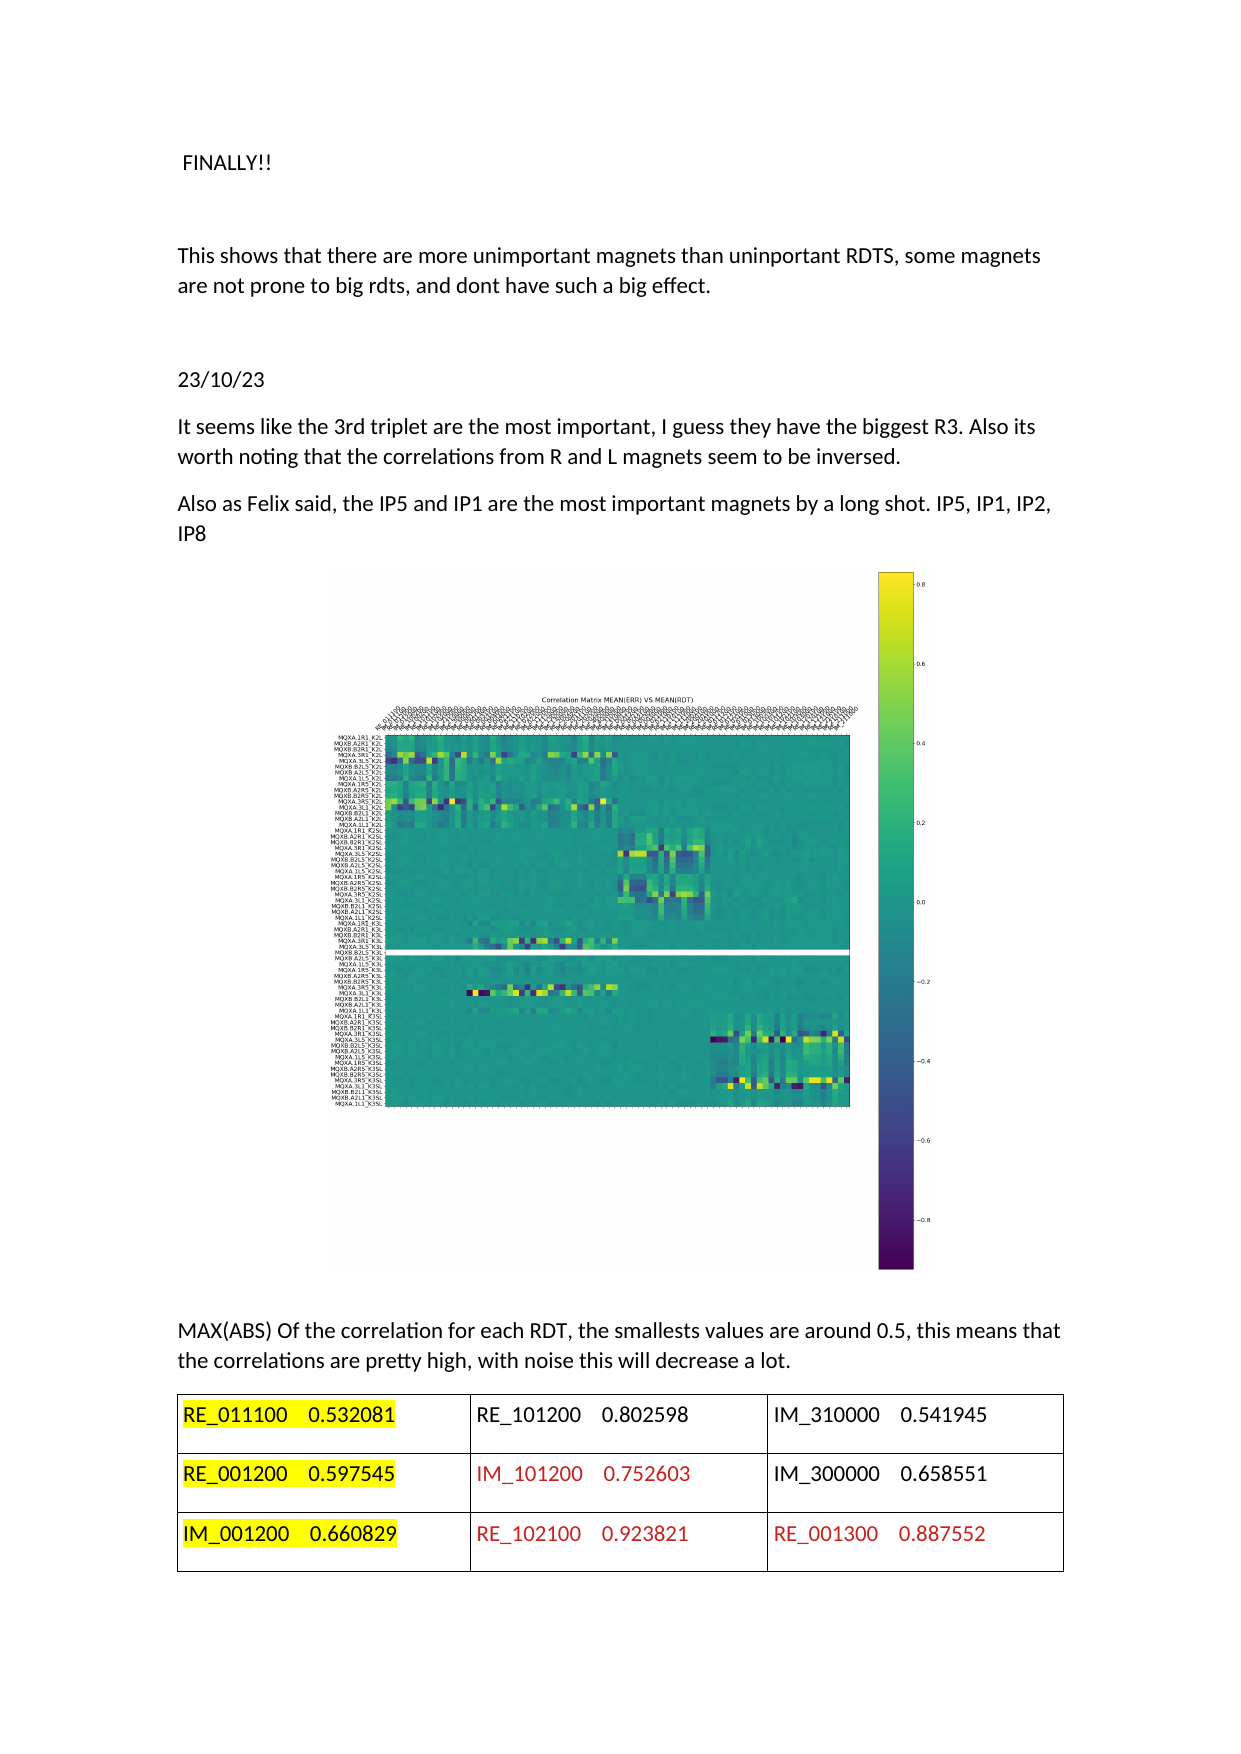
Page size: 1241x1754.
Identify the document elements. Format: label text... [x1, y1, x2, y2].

table_header IM_310000 0.541945 [768, 1395, 1063, 1453]
table_header RE_101200 0.802598 [471, 1395, 767, 1453]
text FINALLY!! [177, 148, 1063, 176]
text It seems like the 3rd triplet are the most important, I guess they have the biggest R3. Also its worth noting that the correlations from R and L magnets seem to be inversed. [177, 412, 1063, 470]
table_cell IM_300000 0.658551 [768, 1454, 1063, 1512]
table_cell RE_102100 0.923821 [471, 1513, 767, 1571]
table_header RE_011100 0.532081 [178, 1395, 470, 1453]
table_cell IM_101200 0.752603 [471, 1454, 767, 1512]
picture [327, 570, 933, 1272]
table_cell RE_001300 0.887552 [768, 1513, 1063, 1571]
text This shows that there are more unimportant magnets than uninportant RDTS, some magnets are not prone to big rdts, and dont have such a big effect. [177, 241, 1063, 299]
table_cell IM_001200 0.660829 [178, 1513, 470, 1571]
text 23/10/23 [177, 365, 1063, 393]
text Also as Felix said, the IP5 and IP1 are the most important magnets by a long shot. IP5, IP1, IP2, IP8 [177, 489, 1063, 547]
text MAX(ABS) Of the correlation for each RDT, the smallests values are around 0.5, this means that the correlations are pretty high, with noise this will decrease a lot. [177, 1316, 1063, 1374]
table_cell RE_001200 0.597545 [178, 1454, 470, 1512]
